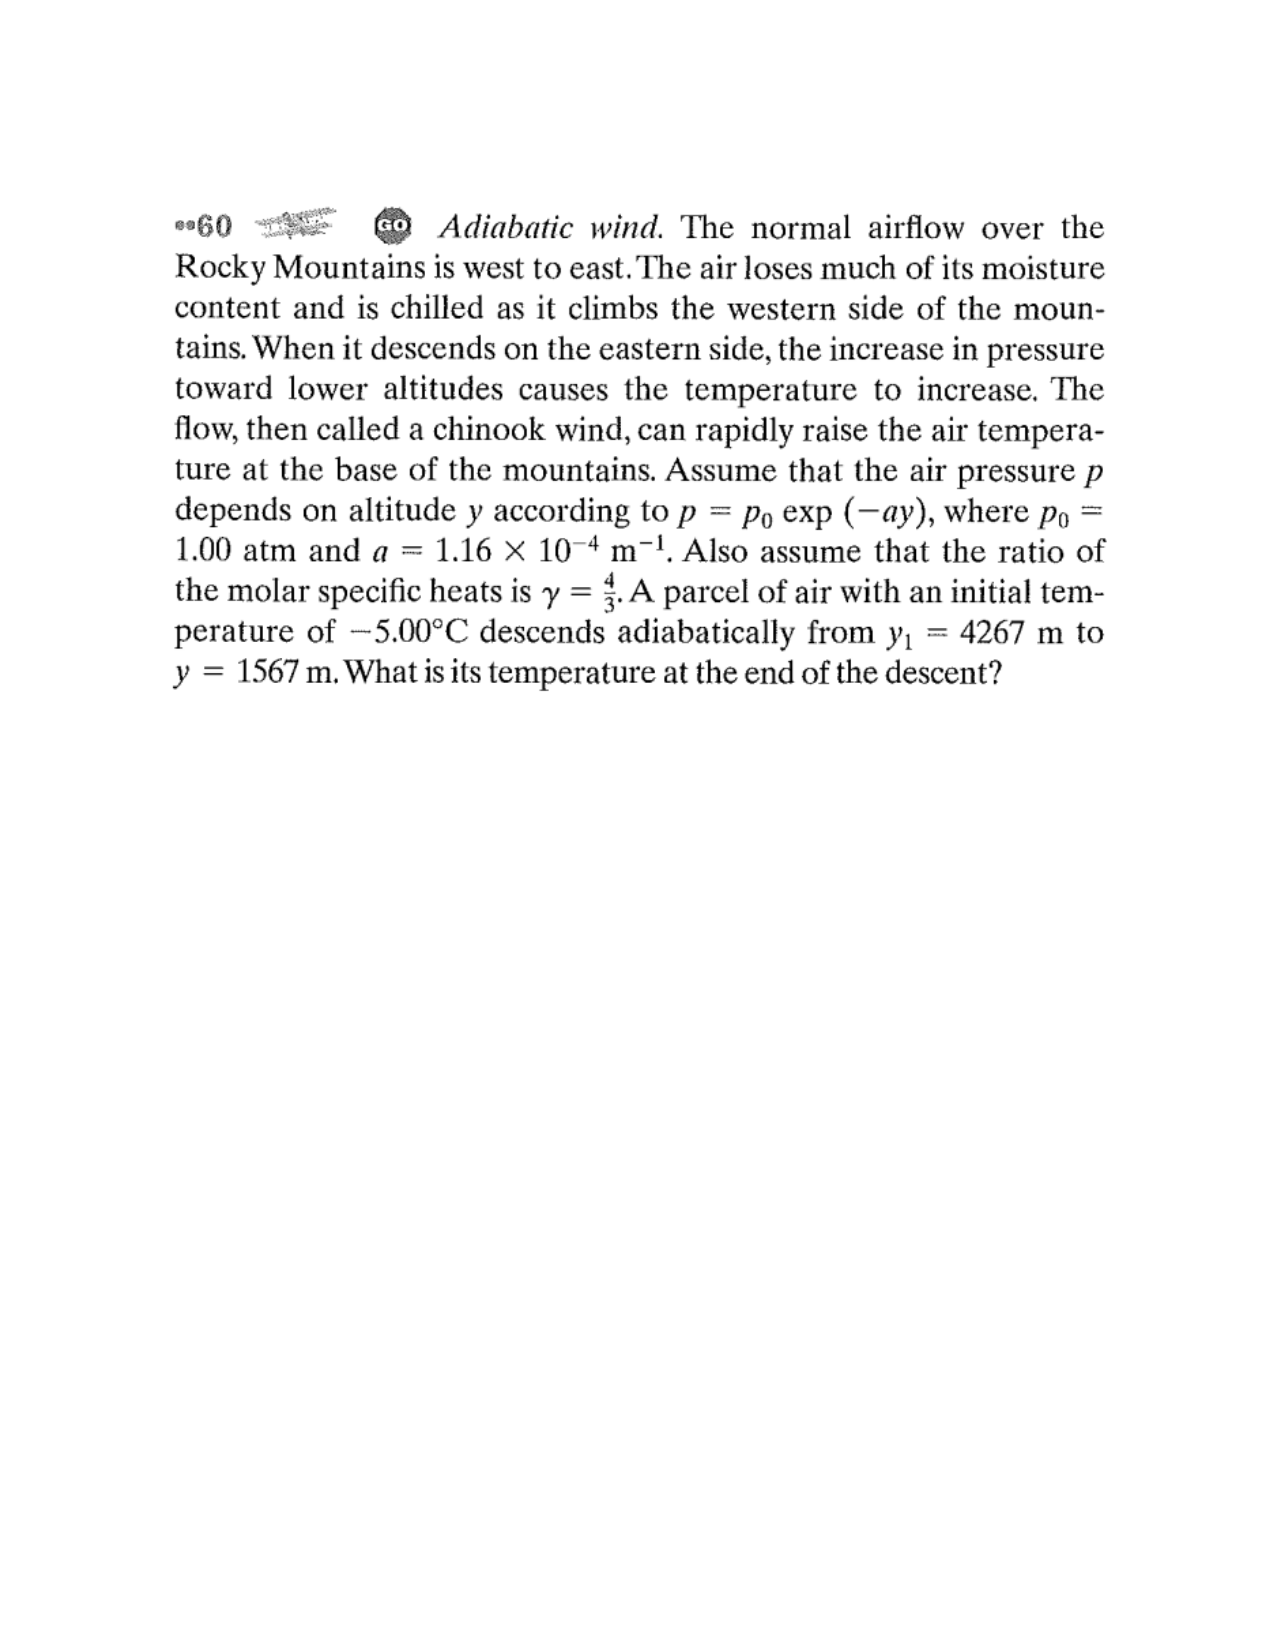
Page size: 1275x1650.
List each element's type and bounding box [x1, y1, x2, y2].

picture [150, 196, 1125, 702]
